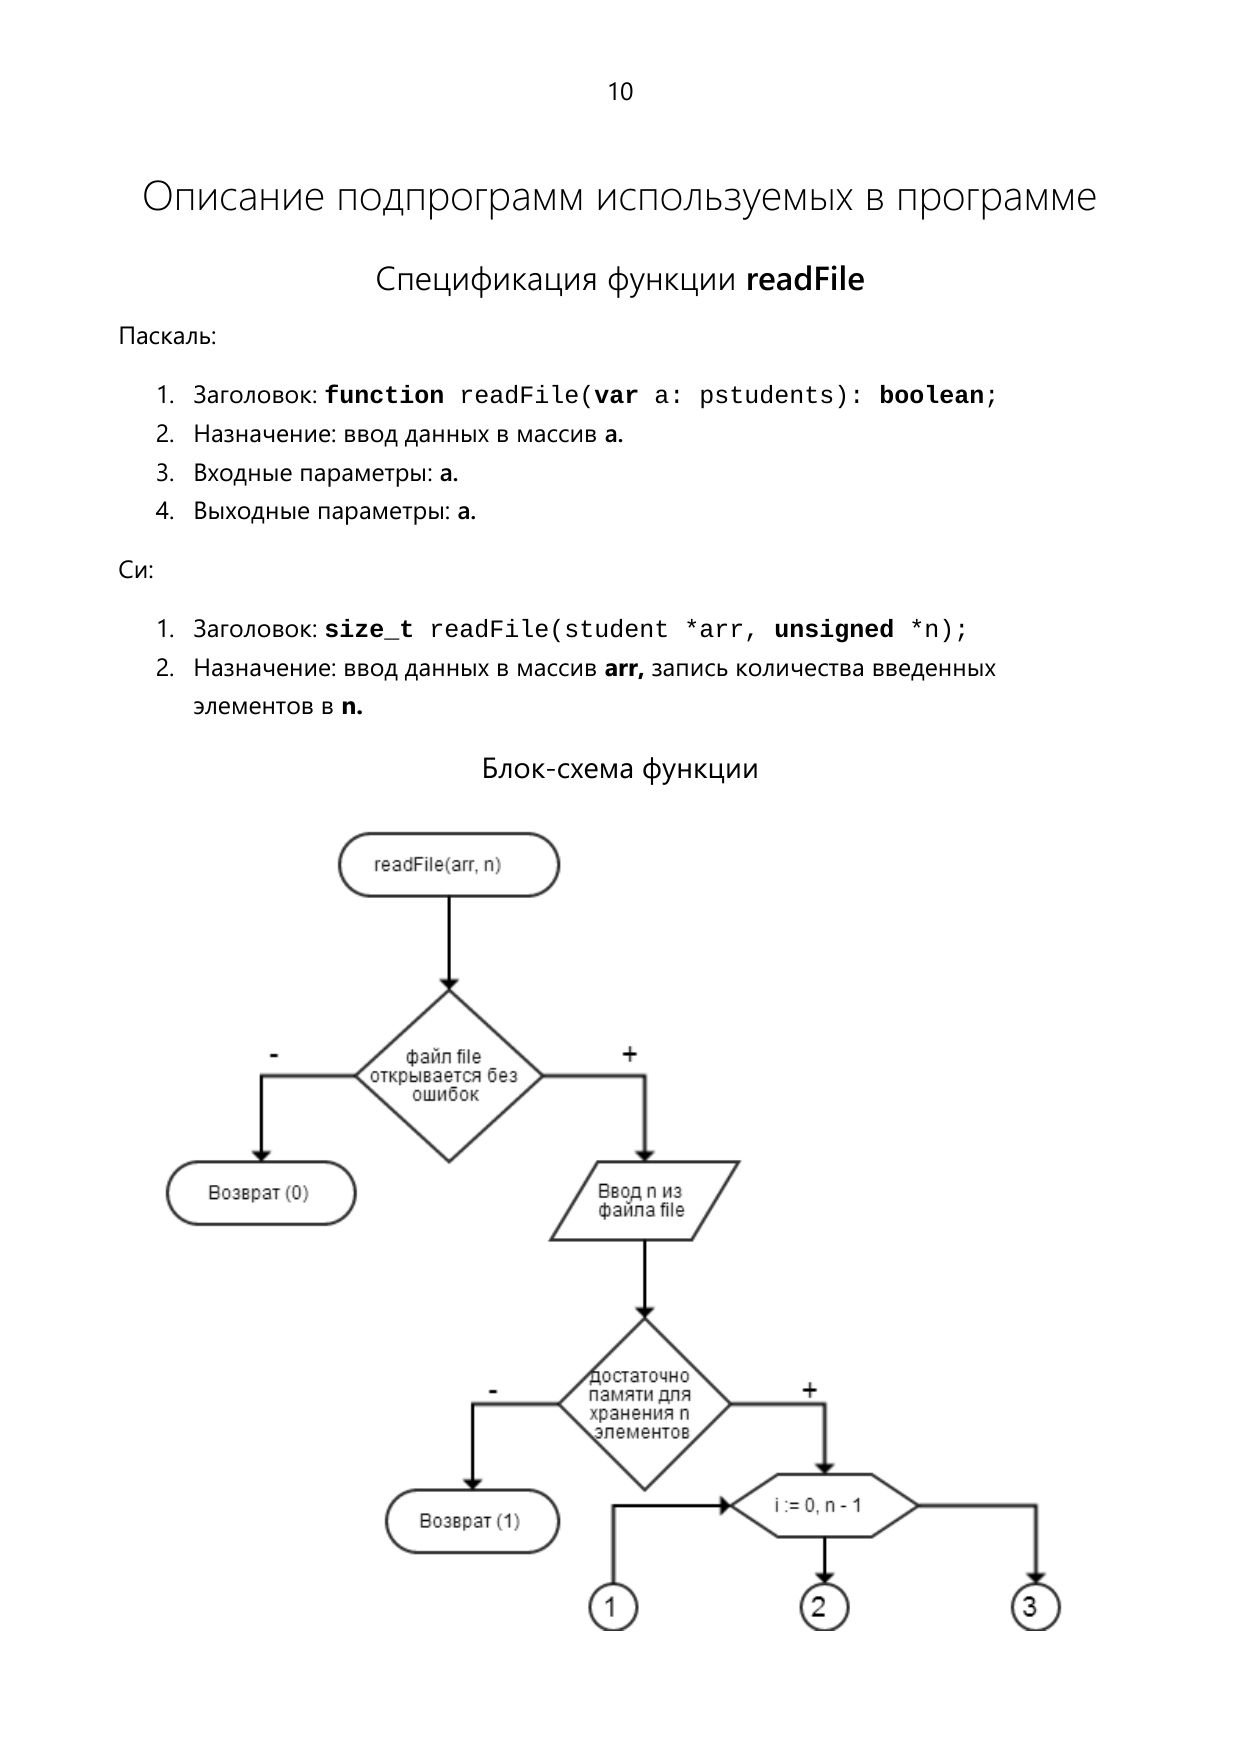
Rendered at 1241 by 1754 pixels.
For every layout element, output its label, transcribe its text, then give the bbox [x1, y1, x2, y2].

list Назначение: ввод данных в массив a. [156, 416, 1122, 449]
subtitle Описание подпрограмм используемых в программе [118, 165, 1122, 221]
text Си: [118, 551, 1122, 584]
subtitle Спецификация функции readFile [118, 254, 1122, 298]
list Выходные параметры: a. [156, 492, 1122, 525]
list Назначение: ввод данных в массив arr, запись количества введенных элементов в n. [156, 650, 1122, 721]
text Блок-схема функции [118, 747, 1122, 786]
list Заголовок: size_t readFile(student *arr, unsigned *n); [156, 610, 1122, 644]
picture [149, 812, 1091, 1631]
list Заголовок: function readFile(var a: pstudents): boolean; [156, 376, 1122, 411]
text Паскаль: [118, 317, 1122, 351]
list Входные параметры: a. [156, 454, 1122, 487]
